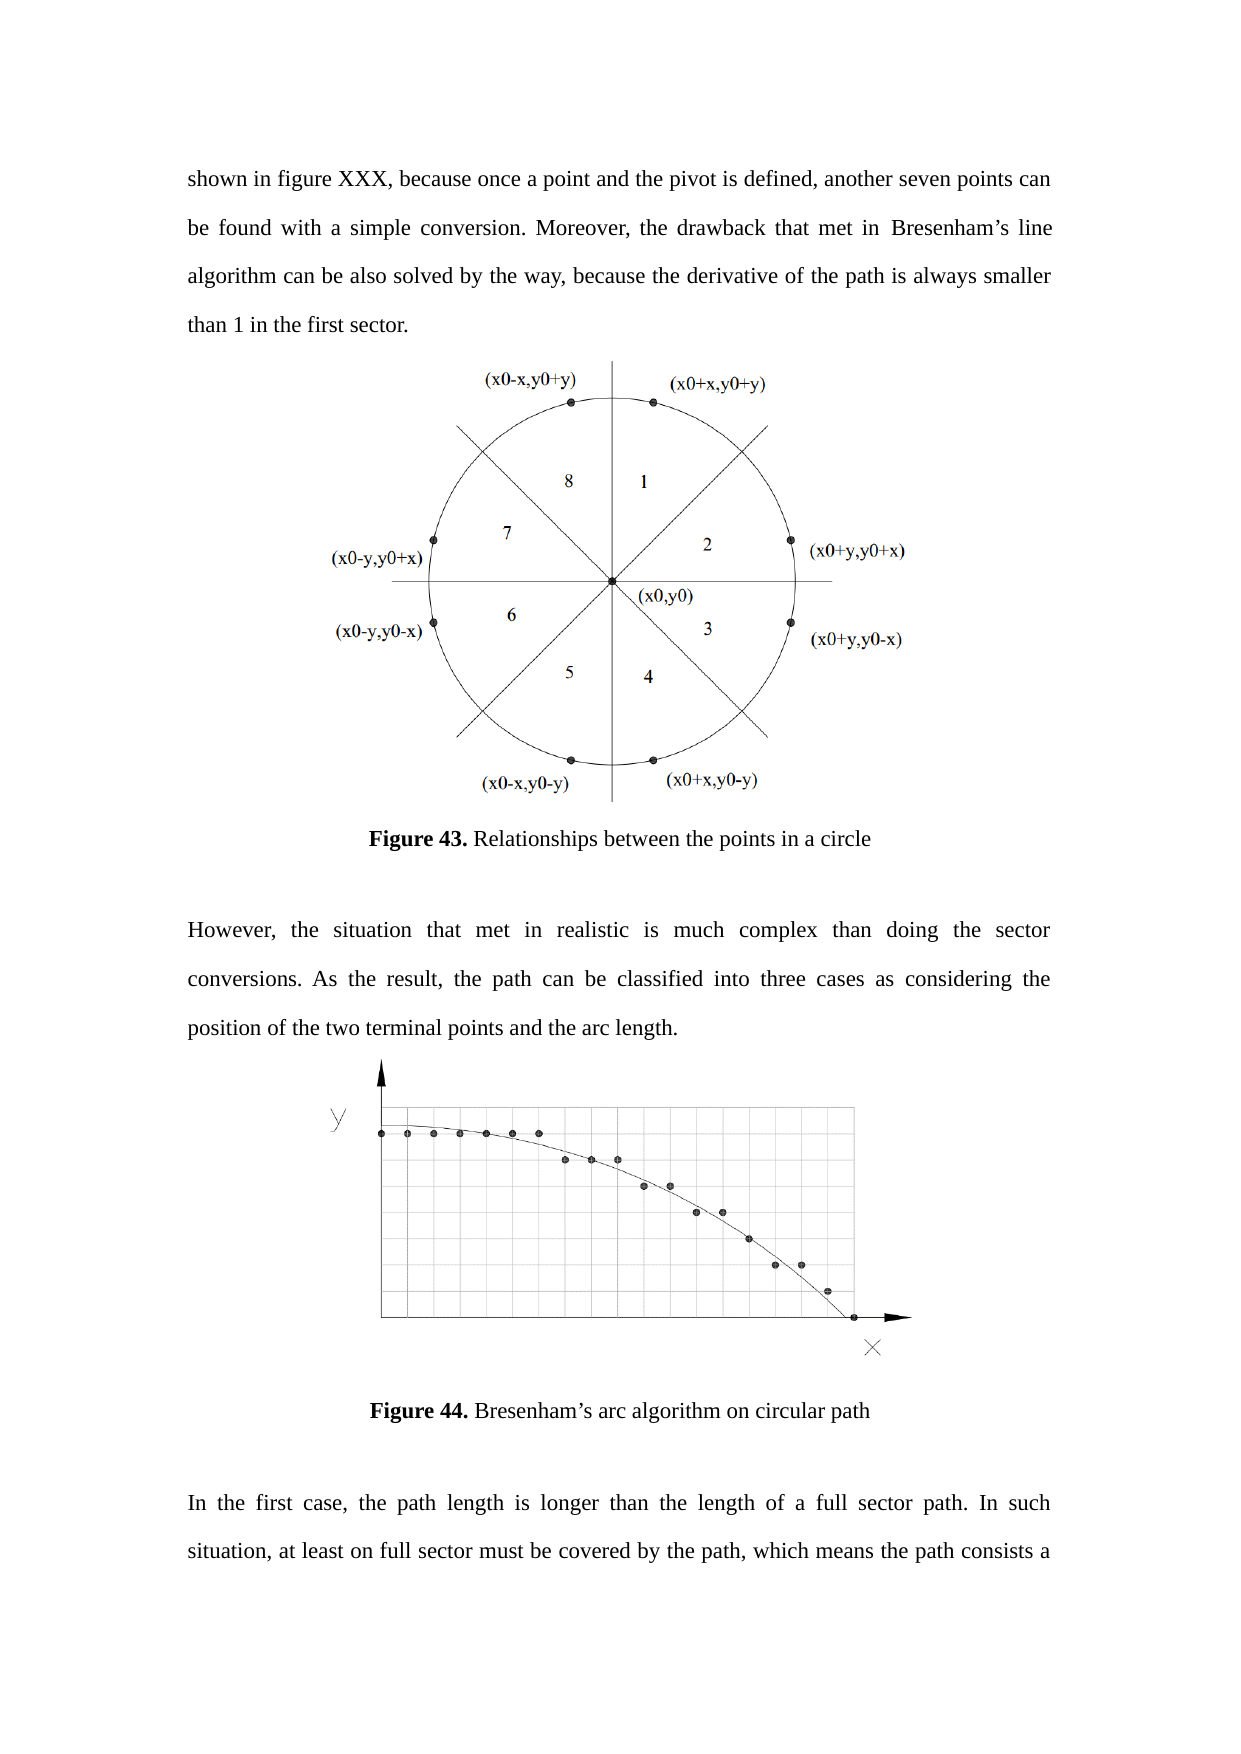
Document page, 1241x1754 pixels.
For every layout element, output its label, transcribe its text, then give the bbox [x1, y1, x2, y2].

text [187, 162, 1053, 341]
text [187, 1486, 1053, 1567]
text However, the situation that met in realistic is much complex than doing the sector conversions. As the result, the path can be classified into three cases as considering the position of the two terminal points and the arc length. [187, 913, 1053, 1043]
text Figure 43. Relationships between the points in a circle [187, 822, 1053, 854]
picture [325, 1056, 916, 1364]
text Figure 44. Bresenham’s arc algorithm on circular path [187, 1394, 1053, 1427]
picture [325, 353, 916, 808]
